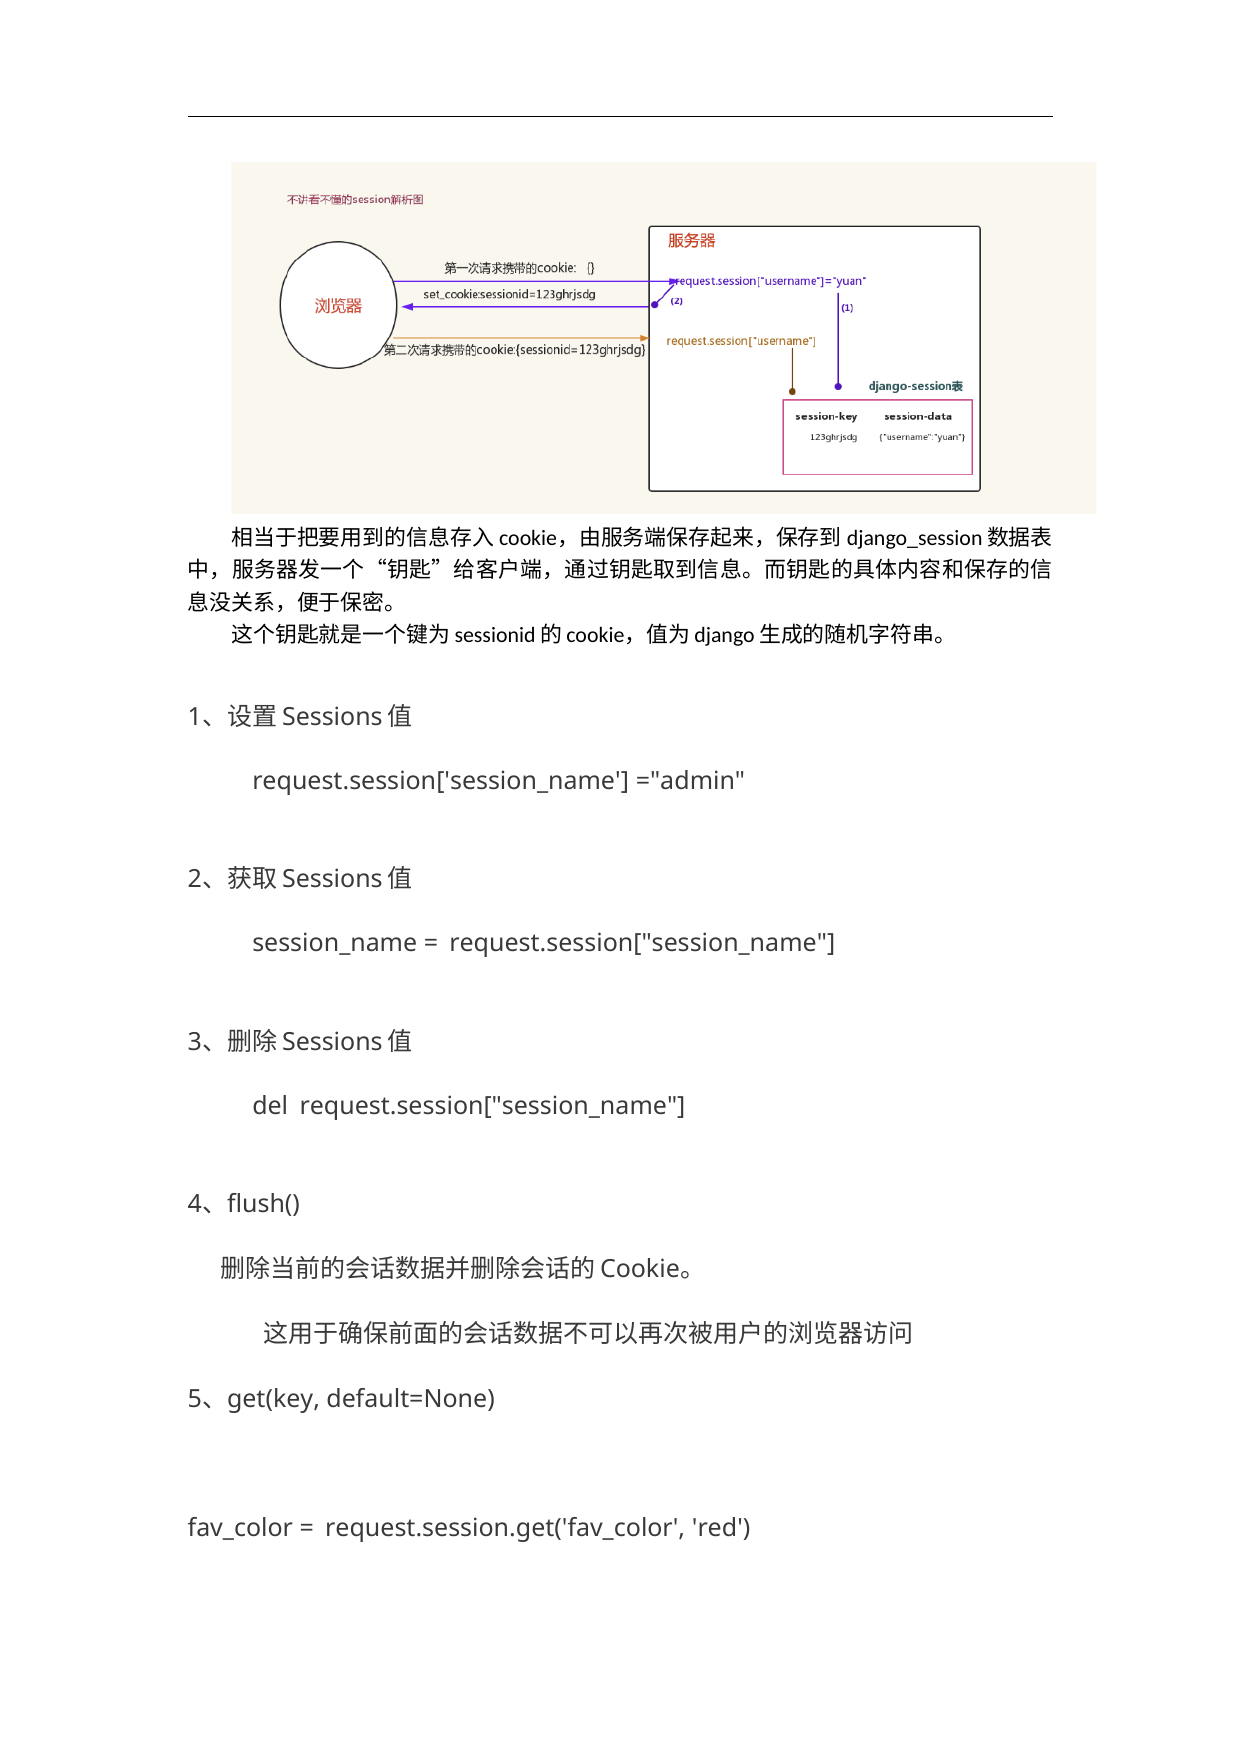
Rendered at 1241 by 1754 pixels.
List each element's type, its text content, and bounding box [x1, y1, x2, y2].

text 4、flush() [187, 1169, 1053, 1234]
picture [231, 162, 1097, 514]
text session_name = request.session["session_name"] [187, 909, 1053, 974]
text request.session['session_name'] ="admin" [187, 747, 1053, 812]
text 2、获取Sessions值 [187, 844, 1053, 909]
text 这用于确保前面的会话数据不可以再次被用户的浏览器访问 [187, 1299, 1053, 1364]
text 1、设置Sessions值 [187, 682, 1053, 747]
text 相当于把要用到的信息存入cookie，由服务端保存起来，保存到django_session数据表中，服务器发一个“钥匙”给客户端，通过钥匙取到信息。而钥匙的具体内容和保存的信息没关系，便于保密。 [187, 519, 1053, 617]
text fav_color = request.session.get('fav_color', 'red') [187, 1494, 1053, 1559]
text 删除当前的会话数据并删除会话的Cookie。 [187, 1234, 1053, 1299]
text 3、删除Sessions值 [187, 1007, 1053, 1072]
text 5、get(key, default=None) [187, 1364, 1053, 1429]
text 这个钥匙就是一个键为sessionid的cookie，值为django生成的随机字符串。 [187, 617, 1053, 649]
text del request.session["session_name"] [187, 1072, 1053, 1137]
